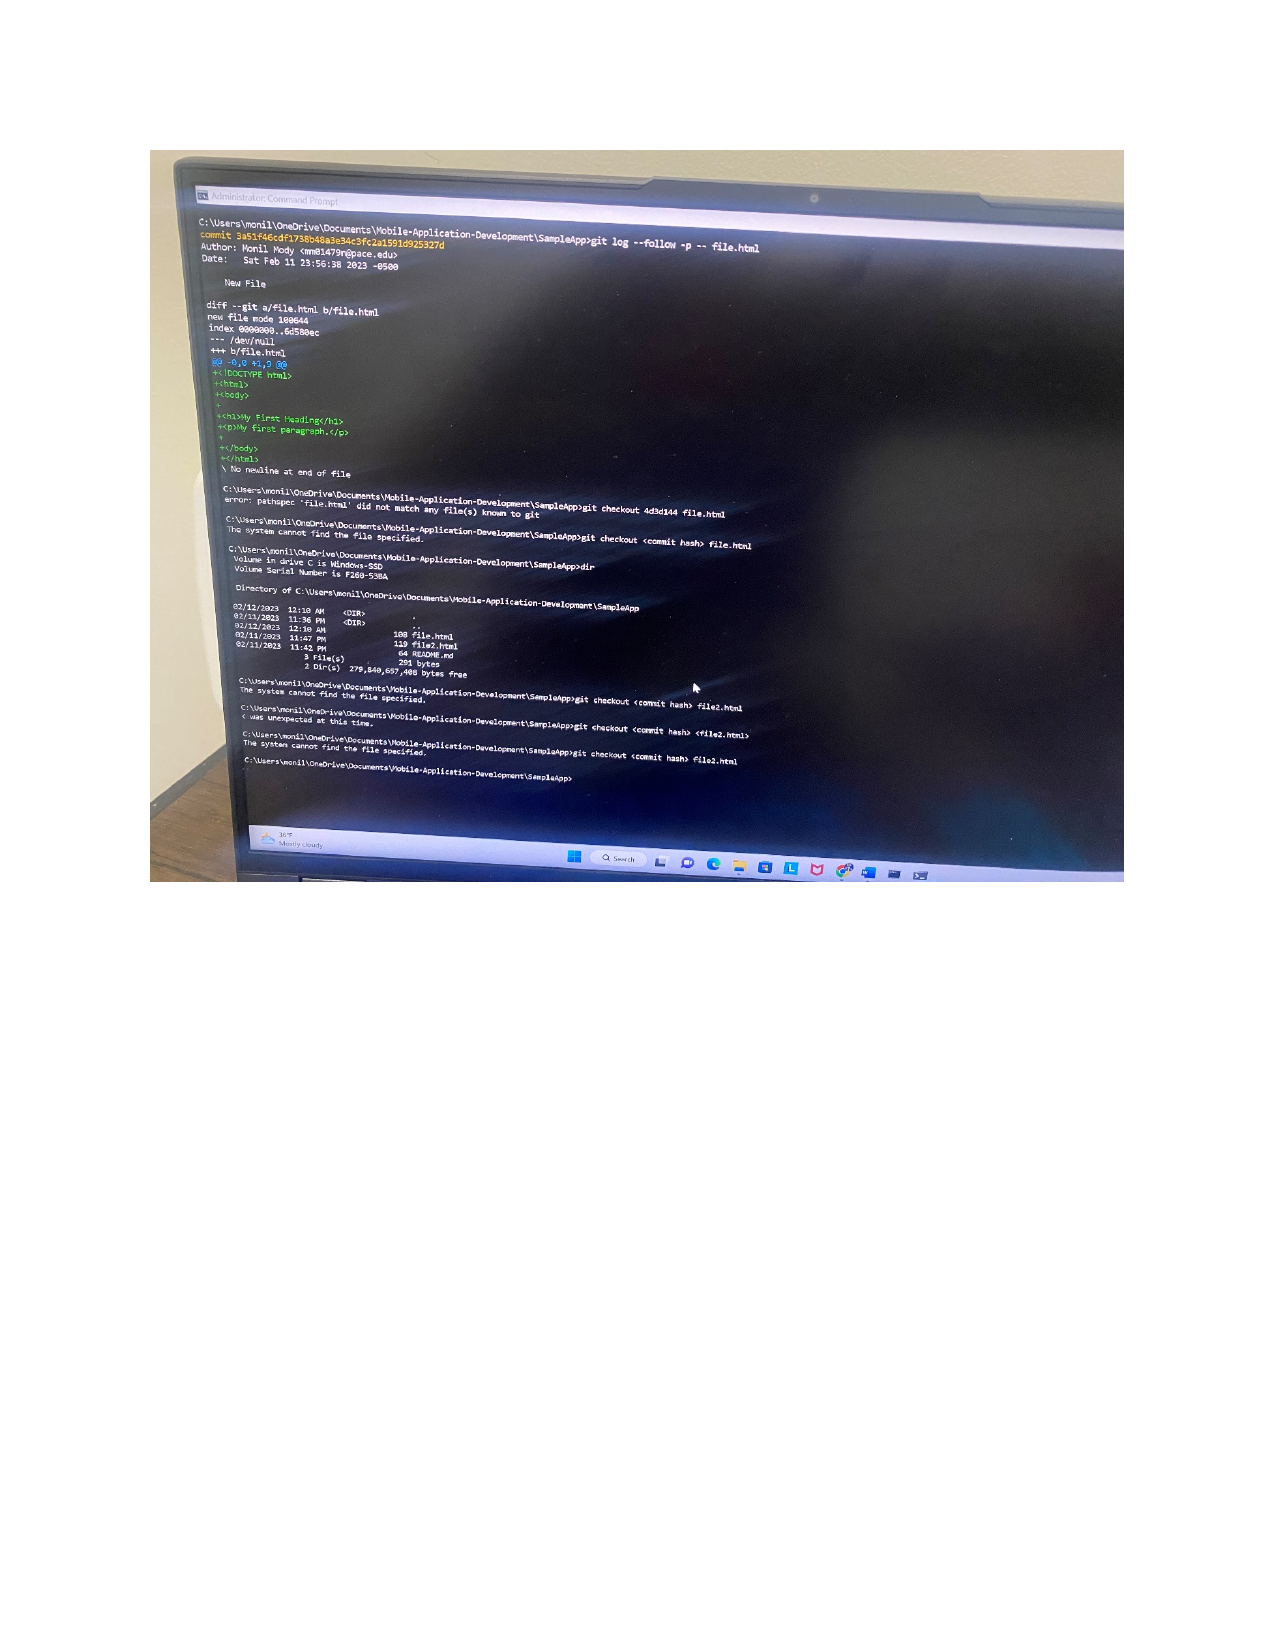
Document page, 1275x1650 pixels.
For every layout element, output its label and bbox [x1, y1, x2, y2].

picture [150, 150, 1124, 882]
